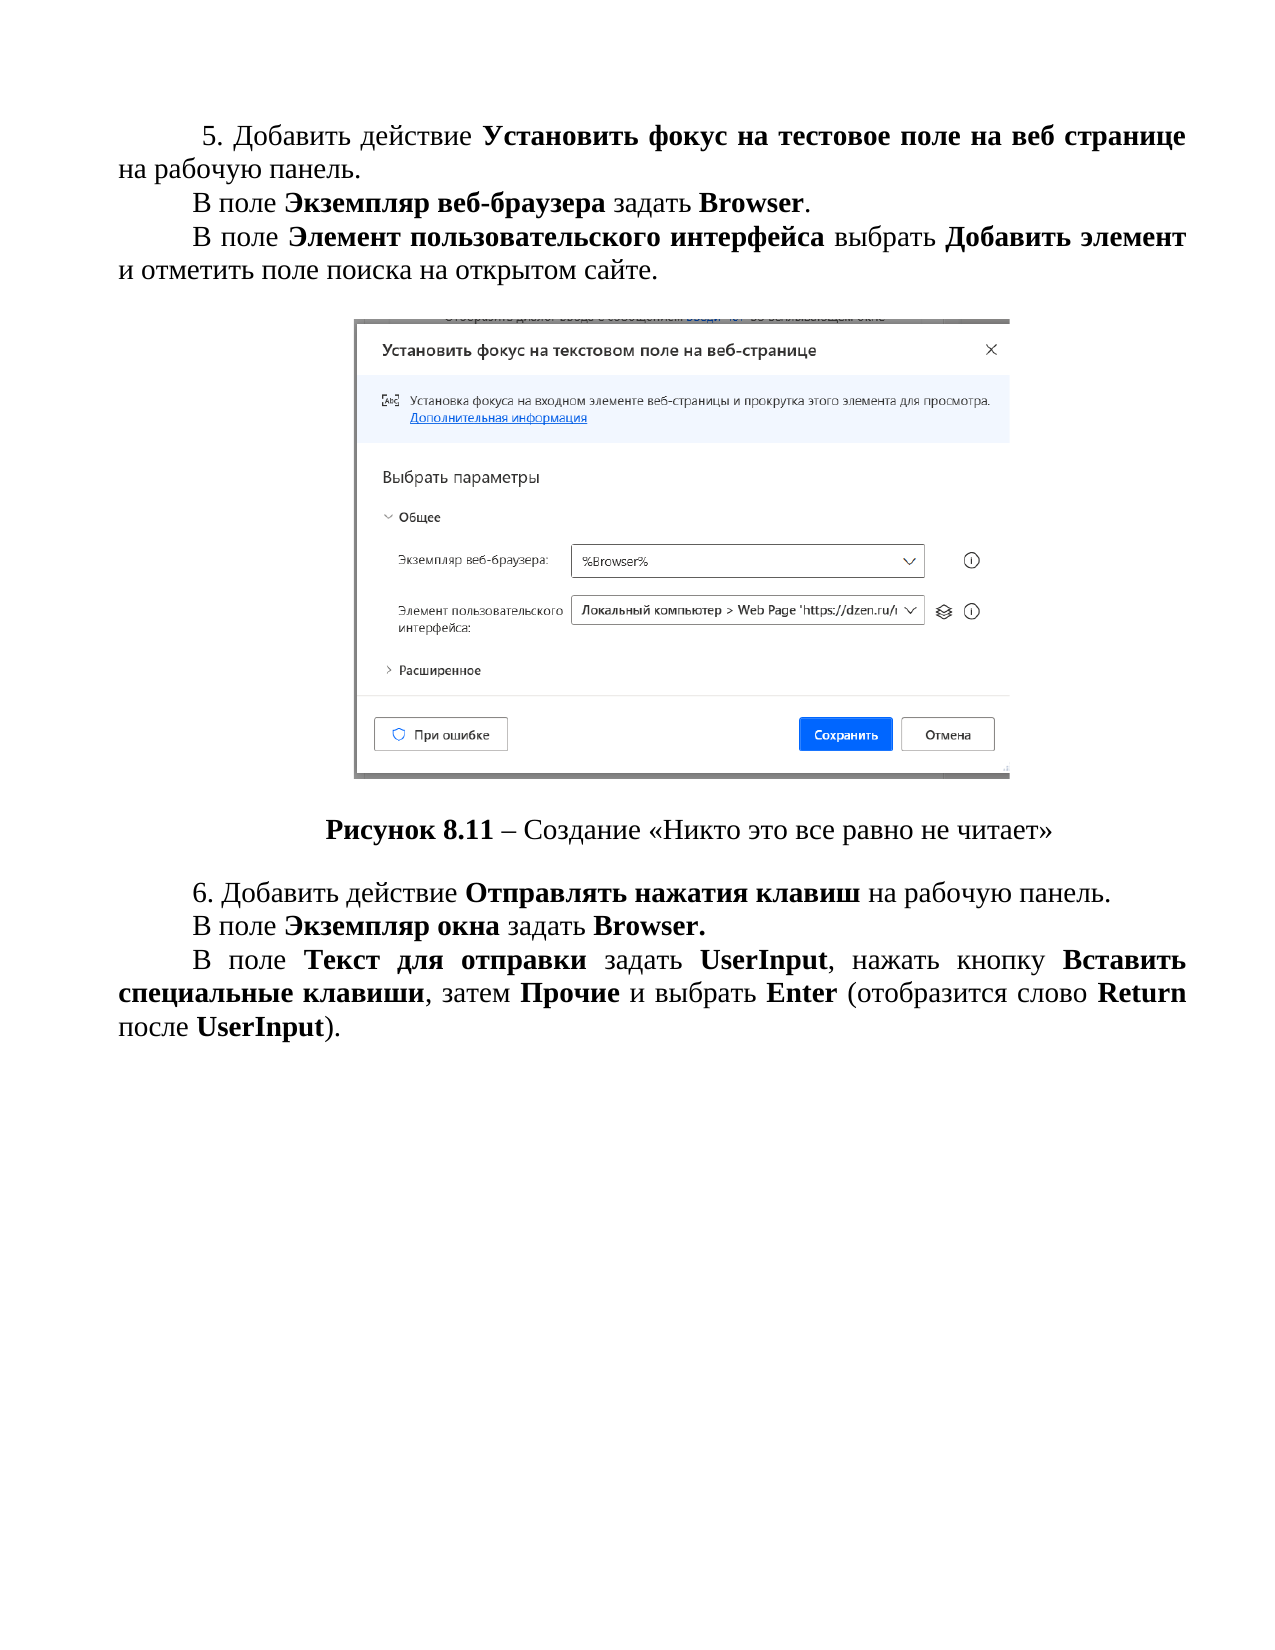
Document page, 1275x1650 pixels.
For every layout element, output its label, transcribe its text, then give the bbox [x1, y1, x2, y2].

list Рисунок 8.11 – Создание «Никто это все равно не читает» [118, 812, 1186, 846]
list 5. Добавить действие Установить фокус на тестовое поле на веб странице на рабочую панель. [118, 118, 1186, 185]
list В поле Текст для отправки задать UserInput, нажать кнопку Вставить специальные клавиши, затем Прочие и выбрать Enter (отобразится слово Return после UserInput). [118, 942, 1186, 1042]
list В поле Экземпляр окна задать Browser. [118, 908, 1186, 942]
picture [353, 319, 1010, 779]
list В поле Элемент пользовательского интерфейса выбрать Добавить элемент и отметить поле поиска на открытом сайте. [118, 219, 1186, 286]
list В поле Экземпляр веб-браузера задать Browser. [118, 185, 1186, 219]
list 6. Добавить действие Отправлять нажатия клавиш на рабочую панель. [118, 875, 1186, 908]
